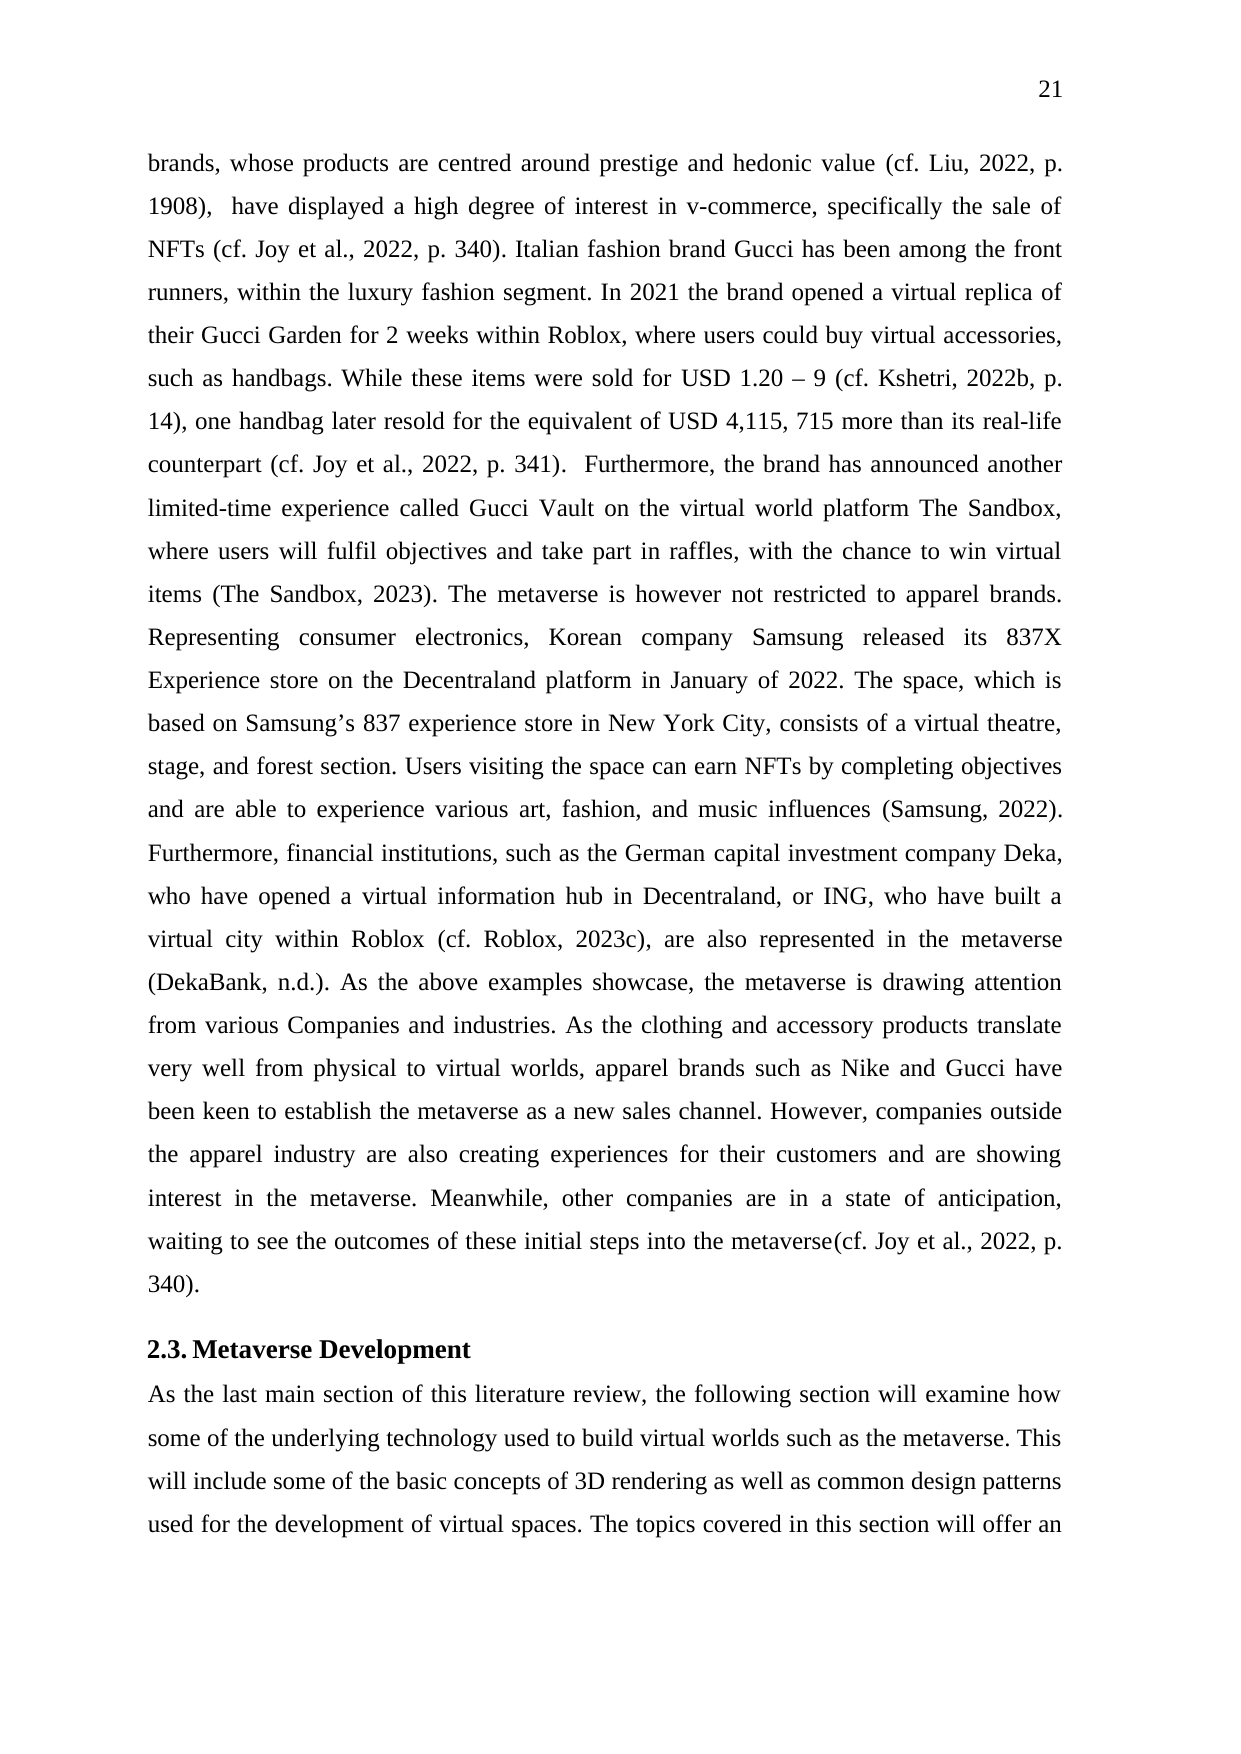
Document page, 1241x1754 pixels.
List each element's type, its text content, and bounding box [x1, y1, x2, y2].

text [148, 148, 1063, 1298]
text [148, 1379, 1063, 1538]
subtitle Metaverse Development [147, 1333, 1063, 1364]
